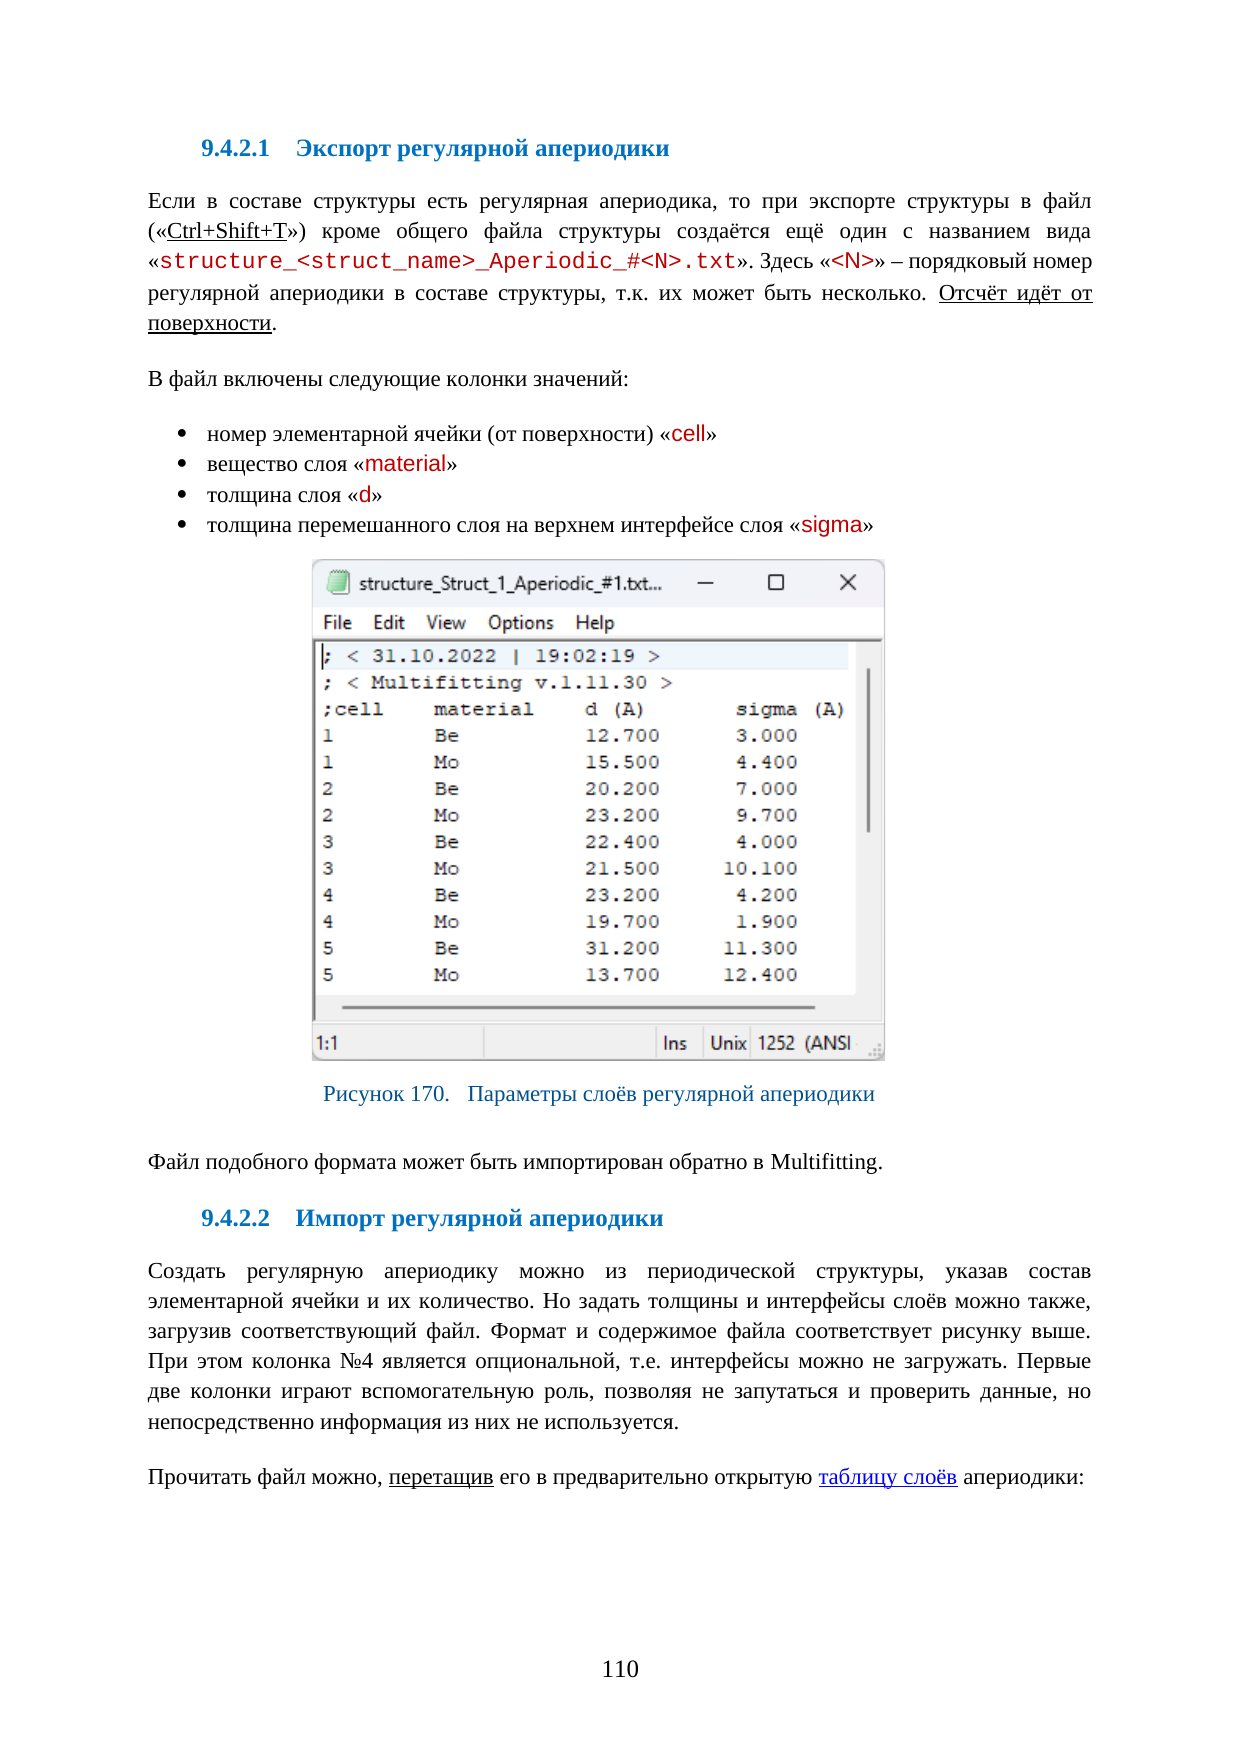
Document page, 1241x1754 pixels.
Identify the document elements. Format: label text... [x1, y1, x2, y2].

text В файл включены следующие колонки значений: [148, 365, 1093, 391]
text Создать регулярную апериодику можно из периодической структуры, указав состав элементарной ячейки и их количество. Но задать толщины и интерфейсы слоёв можно также, загрузив соответствующий файл. Формат и содержимое файла соответствует рисунку выше. При этом колонка №4 является опциональной, т.е. интерфейсы можно не загружать. Первые две колонки играют вспомогательную роль, позволяя не запутаться и проверить данные, но непосредственно информация из них не используется. [148, 1257, 1093, 1434]
picture [311, 559, 886, 1061]
text Если в составе структуры есть регулярная апериодика, то при экспорте структуры в файл («Ctrl+Shift+T») кроме общего файла структуры создаётся ещё один с названием вида «structure_<struct_name>_Aperiodic_#<N>.txt». Здесь «<N>» – порядковый номер регулярной апериодики в составе структуры, т.к. их может быть несколько. Отсчёт идёт от поверхности. [148, 187, 1093, 336]
list вещество слоя «material» [178, 450, 1093, 477]
subtitle Экспорт регулярной апериодики [201, 133, 1093, 162]
text Файл подобного формата может быть импортирован обратно в Multifitting. [148, 1148, 1093, 1174]
list толщина перемешанного слоя на верхнем интерфейсе слоя «sigma» [178, 511, 1093, 538]
list толщина слоя «d» [178, 481, 1093, 507]
text Прочитать файл можно, перетащив его в предварительно открытую таблицу слоёв апериодики: [148, 1463, 1093, 1489]
subtitle Импорт регулярной апериодики [201, 1203, 1093, 1232]
list номер элементарной ячейки (от поверхности) «cell» [178, 420, 1093, 446]
